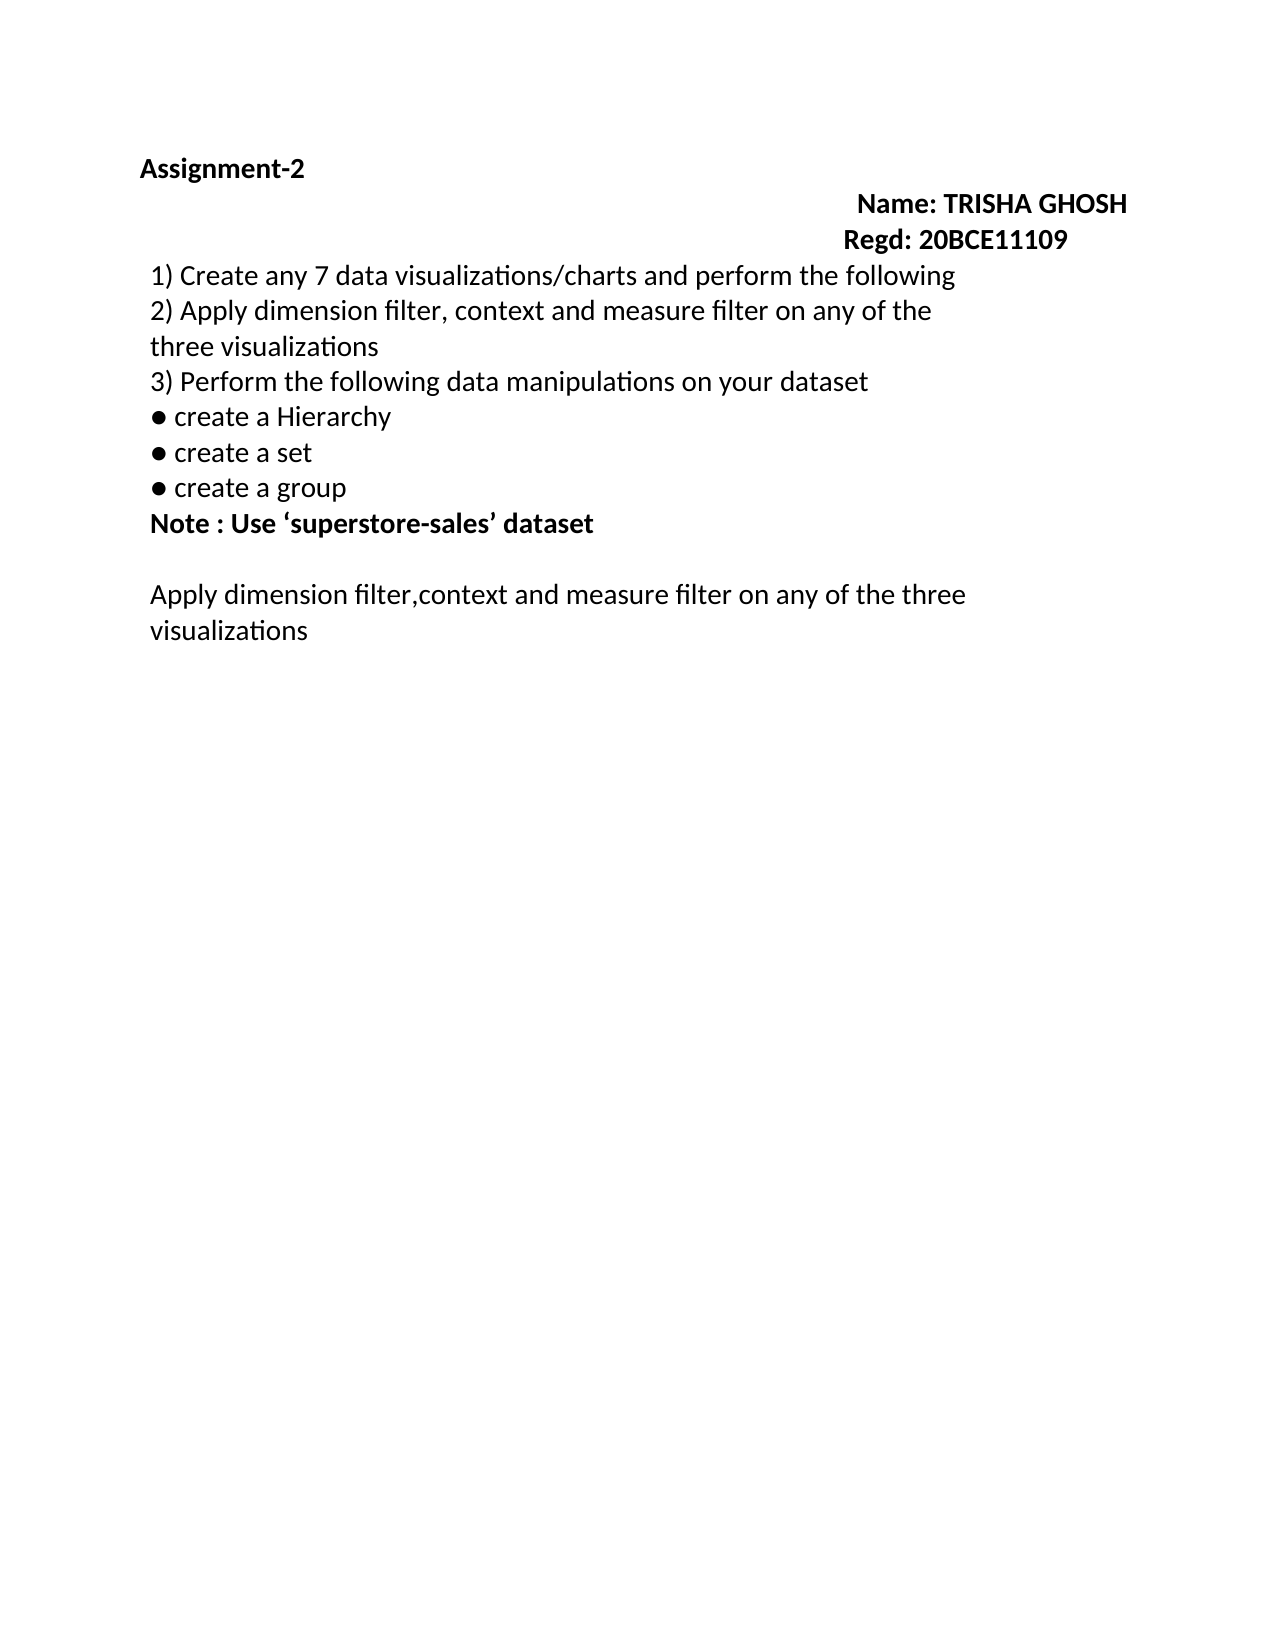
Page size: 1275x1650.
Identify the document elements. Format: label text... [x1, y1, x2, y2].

text Note : Use ‘superstore-sales’ dataset [150, 505, 1137, 541]
text Assignment-2 [139, 150, 722, 185]
text Name: TRISHA GHOSH [139, 185, 1127, 221]
text Apply dimension filter,context and measure filter on any of the three visualizations [150, 576, 1123, 648]
list create a Hierarchy [150, 398, 1137, 434]
list Perform the following data manipulations on your dataset [150, 363, 1137, 398]
text Regd: 20BCE11109 [837, 221, 1127, 257]
list create a set [150, 434, 1137, 469]
list Create any 7 data visualizations/charts and perform the following [150, 257, 1137, 292]
list Apply dimension filter, context and measure filter on any of the three visualizations [150, 292, 1003, 363]
list create a group [150, 469, 1137, 505]
